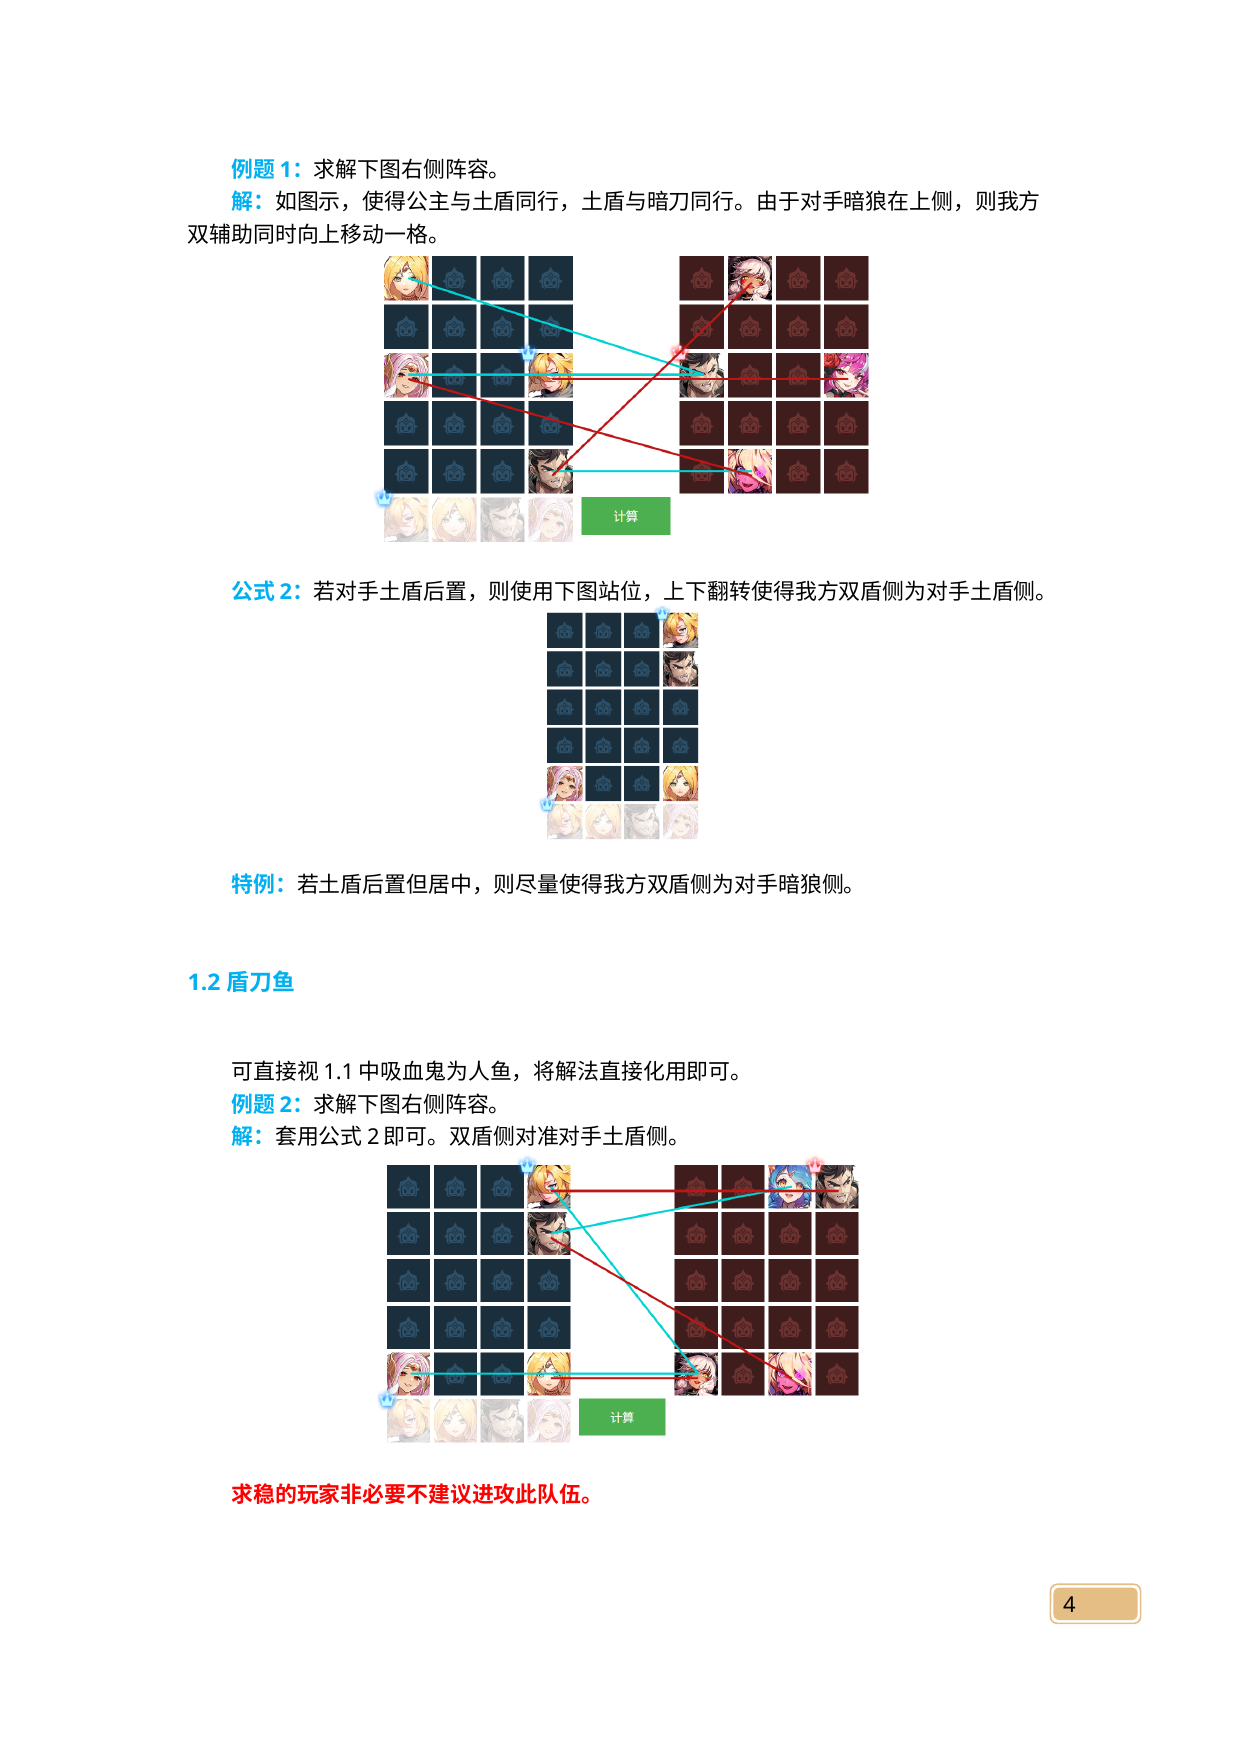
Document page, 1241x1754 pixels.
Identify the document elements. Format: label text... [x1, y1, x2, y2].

picture [370, 248, 871, 545]
text 公式2：若对手土盾后置，则使用下图站位，上下翻转使得我方双盾侧为对手土盾侧。 [187, 574, 1053, 606]
text 解：如图示，使得公主与土盾同行，土盾与暗刀同行。由于对手暗狼在上侧，则我方双辅助同时向上移动一格。 [187, 184, 1053, 249]
text 例题2：求解下图右侧阵容。 [187, 1086, 1053, 1119]
text 1.2 盾刀鱼 [187, 948, 1053, 1013]
text 解：套用公式2即可。双盾侧对准对手土盾侧。 [187, 1119, 1053, 1151]
text 例题1：求解下图右侧阵容。 [187, 151, 1053, 184]
picture [377, 1151, 863, 1447]
text 特例：若土盾后置但居中，则尽量使得我方双盾侧为对手暗狼侧。 [187, 866, 1053, 899]
text 求稳的玩家非必要不建议进攻此队伍。 [187, 1476, 1053, 1509]
text 可直接视1.1中吸血鬼为人鱼，将解法直接化用即可。 [187, 1054, 1053, 1086]
picture [537, 606, 703, 843]
